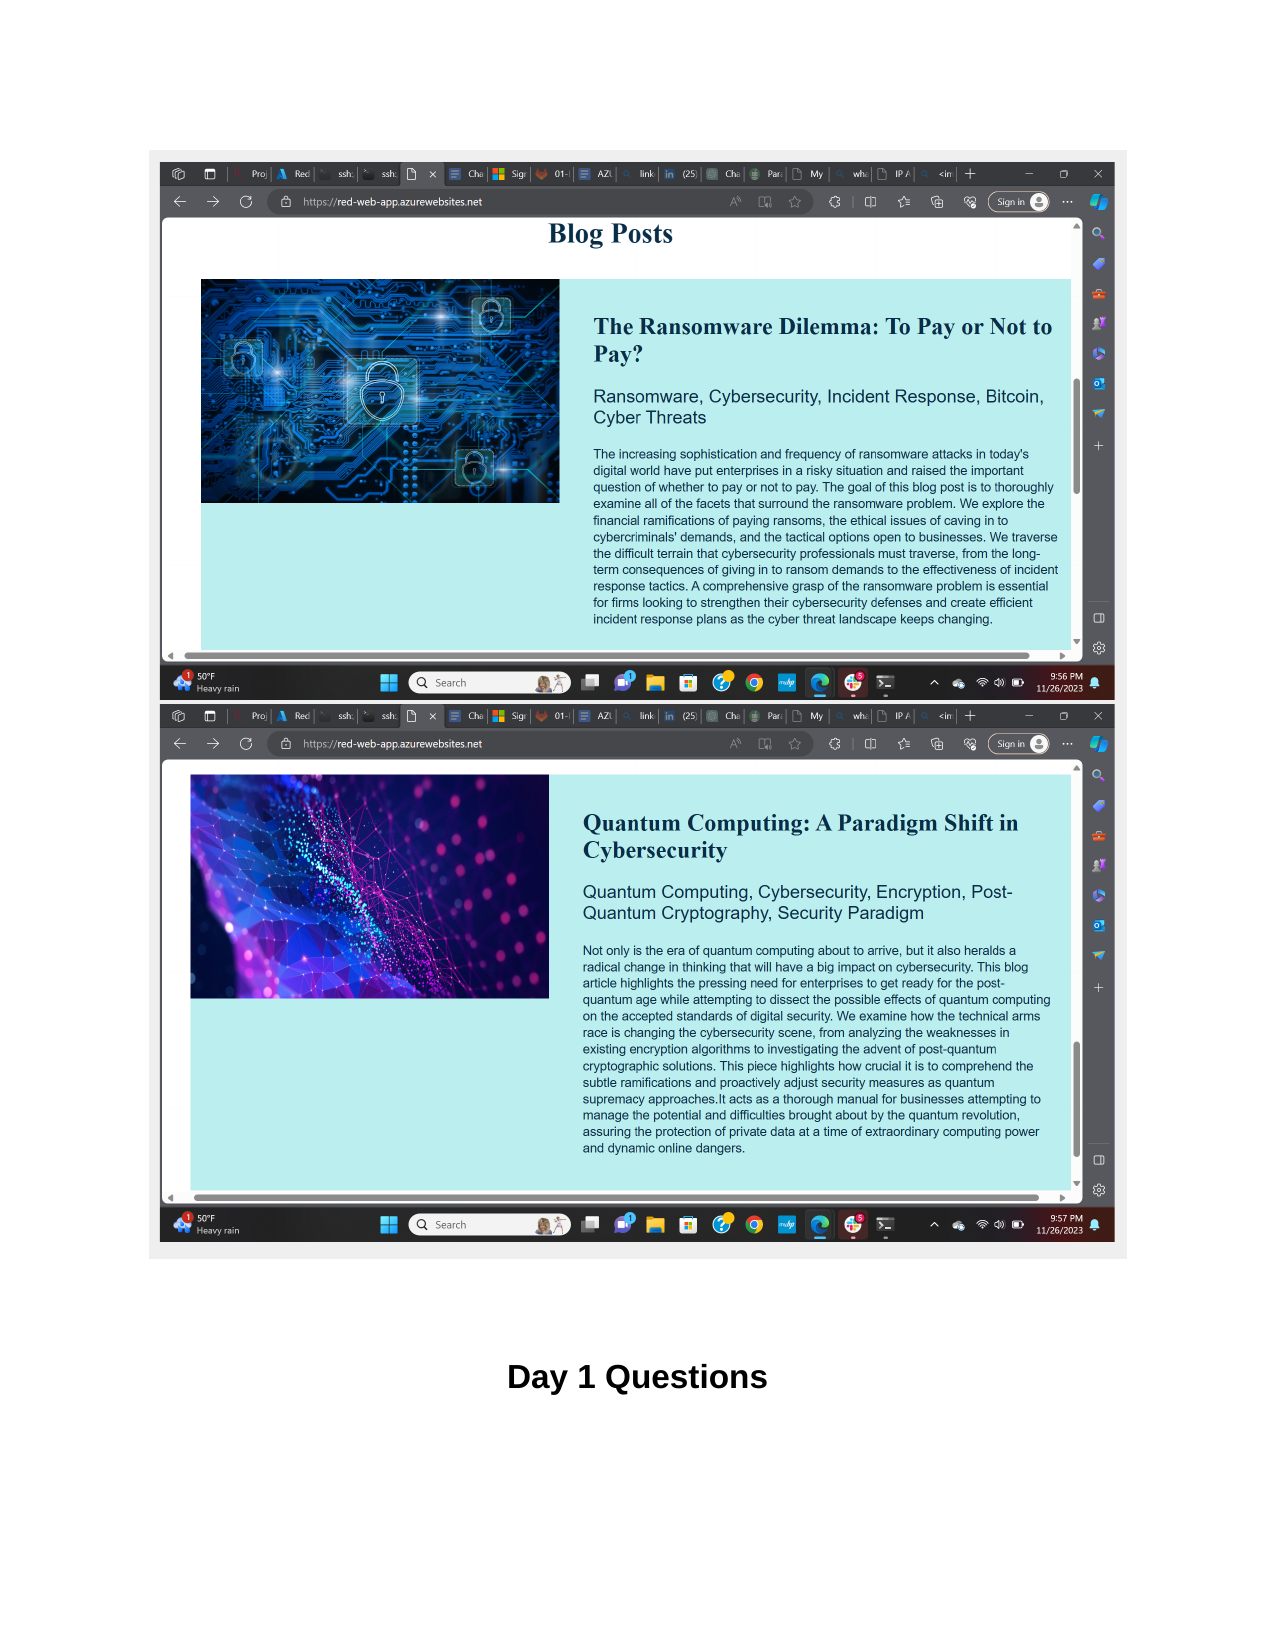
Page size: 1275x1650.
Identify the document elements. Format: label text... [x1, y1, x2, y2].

picture [159, 704, 1115, 1242]
table_header [151, 152, 1125, 1256]
subtitle Day 1 Questions [150, 1358, 1125, 1396]
picture [159, 162, 1115, 700]
